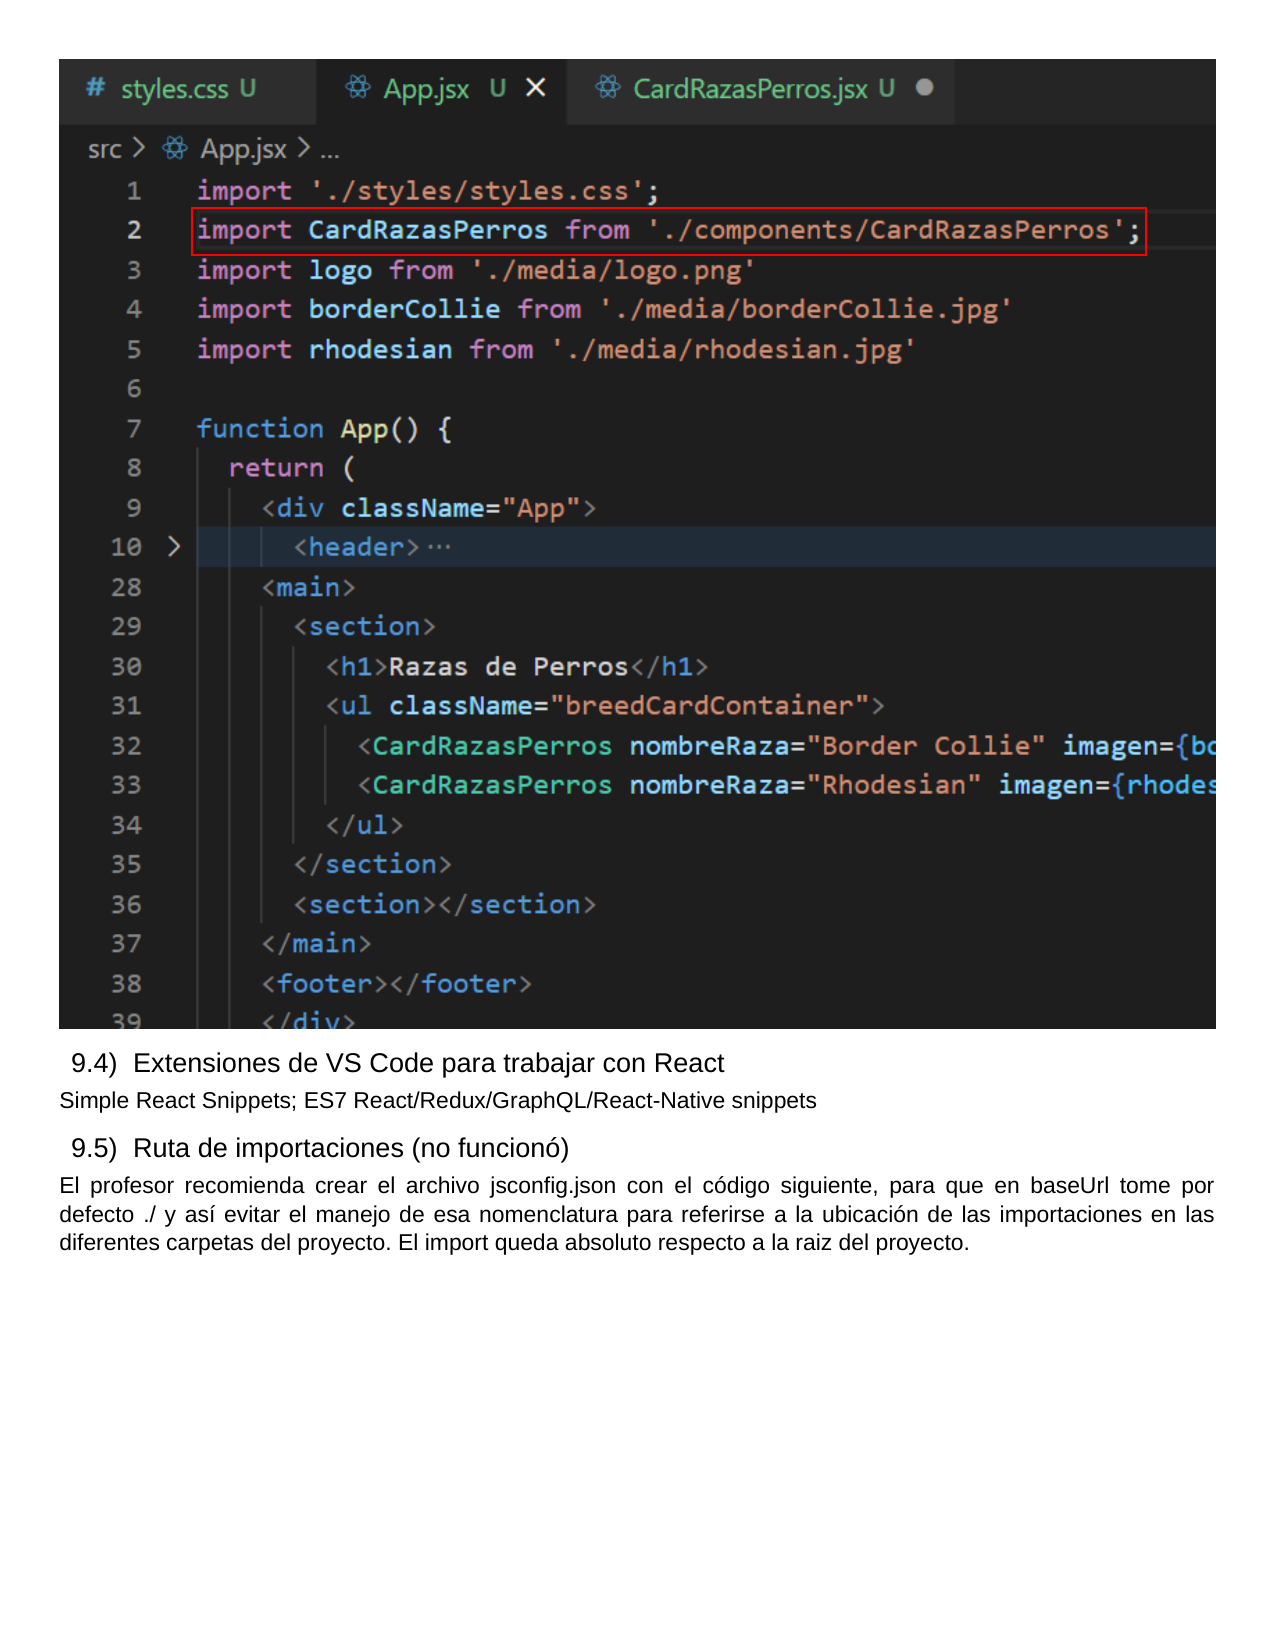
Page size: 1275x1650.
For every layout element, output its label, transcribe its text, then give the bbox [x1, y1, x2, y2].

text Simple React Snippets; ES7 React/Redux/GraphQL/React-Native snippets [59, 1087, 1216, 1113]
text El profesor recomienda crear el archivo jsconfig.json con el código siguiente, para que en baseUrl tome por defecto ./ y así evitar el manejo de esa nomenclatura para referirse a la ubicación de las importaciones en las diferentes carpetas del proyecto. El import queda absoluto respecto a la raiz del proyecto. [59, 1172, 1216, 1256]
subtitle Extensiones de VS Code para trabajar con React [71, 1047, 1216, 1078]
picture [59, 59, 1216, 1029]
subtitle Ruta de importaciones (no funcionó) [71, 1132, 1216, 1163]
